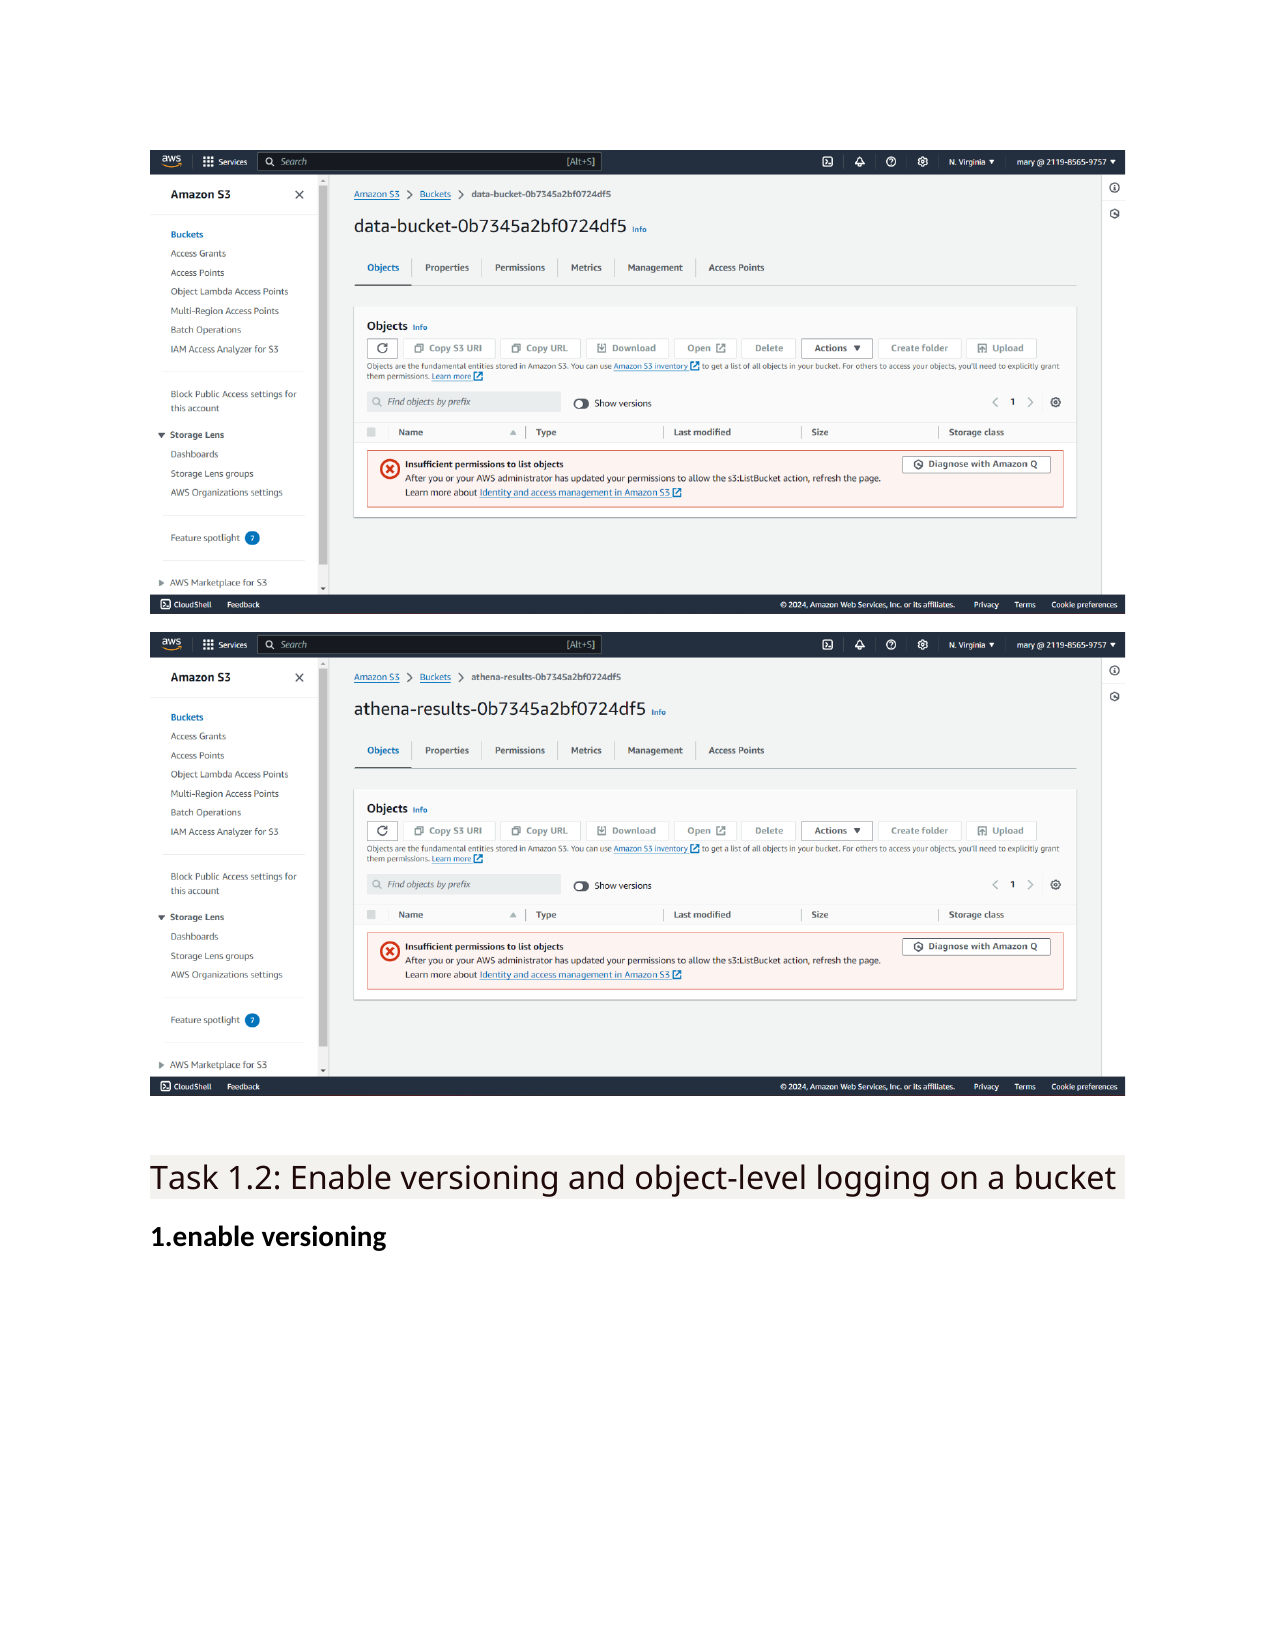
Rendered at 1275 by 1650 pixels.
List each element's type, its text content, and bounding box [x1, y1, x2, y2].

picture [150, 150, 1125, 614]
picture [150, 632, 1125, 1096]
text 1.enable versioning [150, 1218, 1125, 1253]
text Task 1.2: Enable versioning and object-level logging on a bucket [150, 1155, 1125, 1199]
